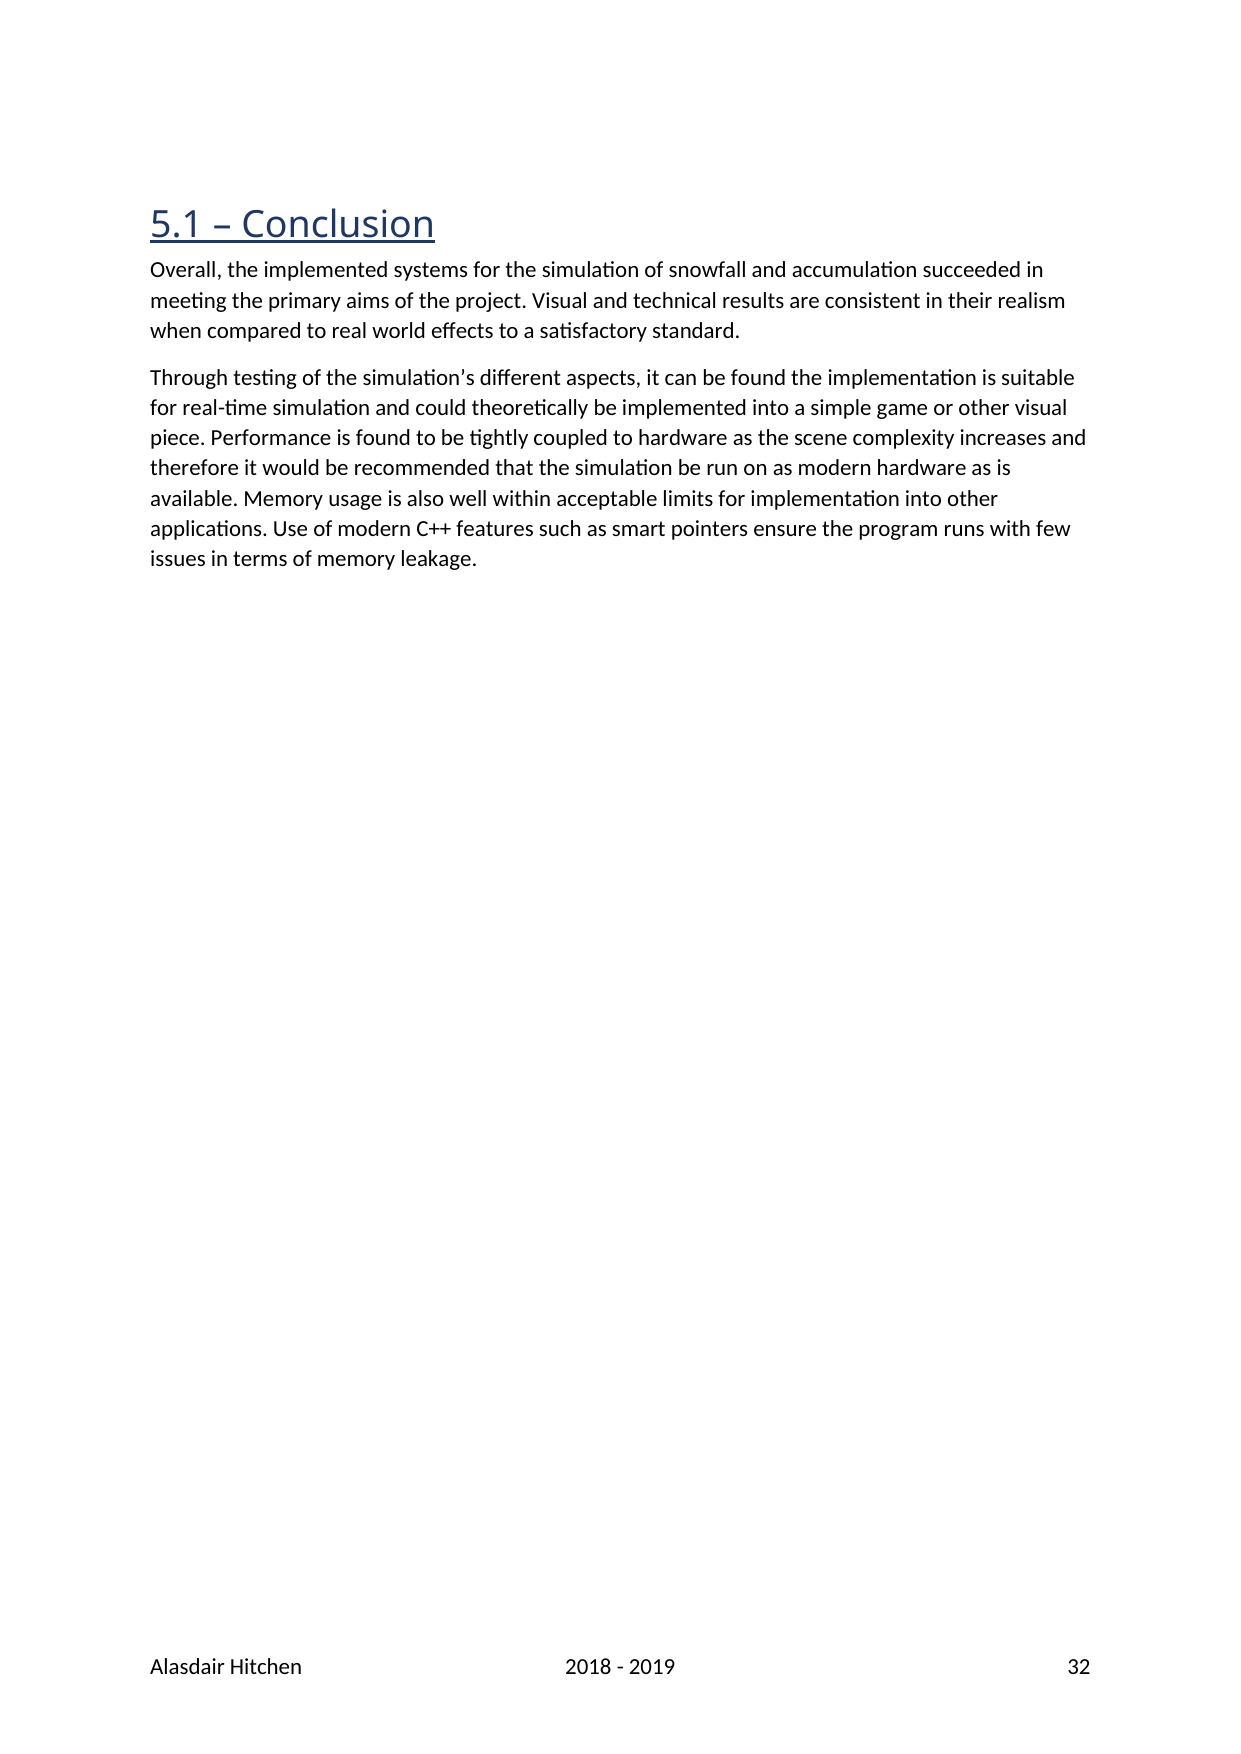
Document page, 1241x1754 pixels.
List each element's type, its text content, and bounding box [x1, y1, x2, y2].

text Overall, the implemented systems for the simulation of snowfall and accumulation succeeded in meeting the primary aims of the project. Visual and technical results are consistent in their realism when compared to real world effects to a satisfactory standard. [150, 256, 1090, 344]
subtitle 5.1 – Conclusion [150, 197, 1090, 248]
text Through testing of the simulation’s different aspects, it can be found the implementation is suitable for real-time simulation and could theoretically be implemented into a simple game or other visual piece. Performance is found to be tightly coupled to hardware as the scene complexity increases and therefore it would be recommended that the simulation be run on as modern hardware as is available. Memory usage is also well within acceptable limits for implementation into other applications. Use of modern C++ features such as smart pointers ensure the program runs with few issues in terms of memory leakage. [150, 363, 1090, 572]
